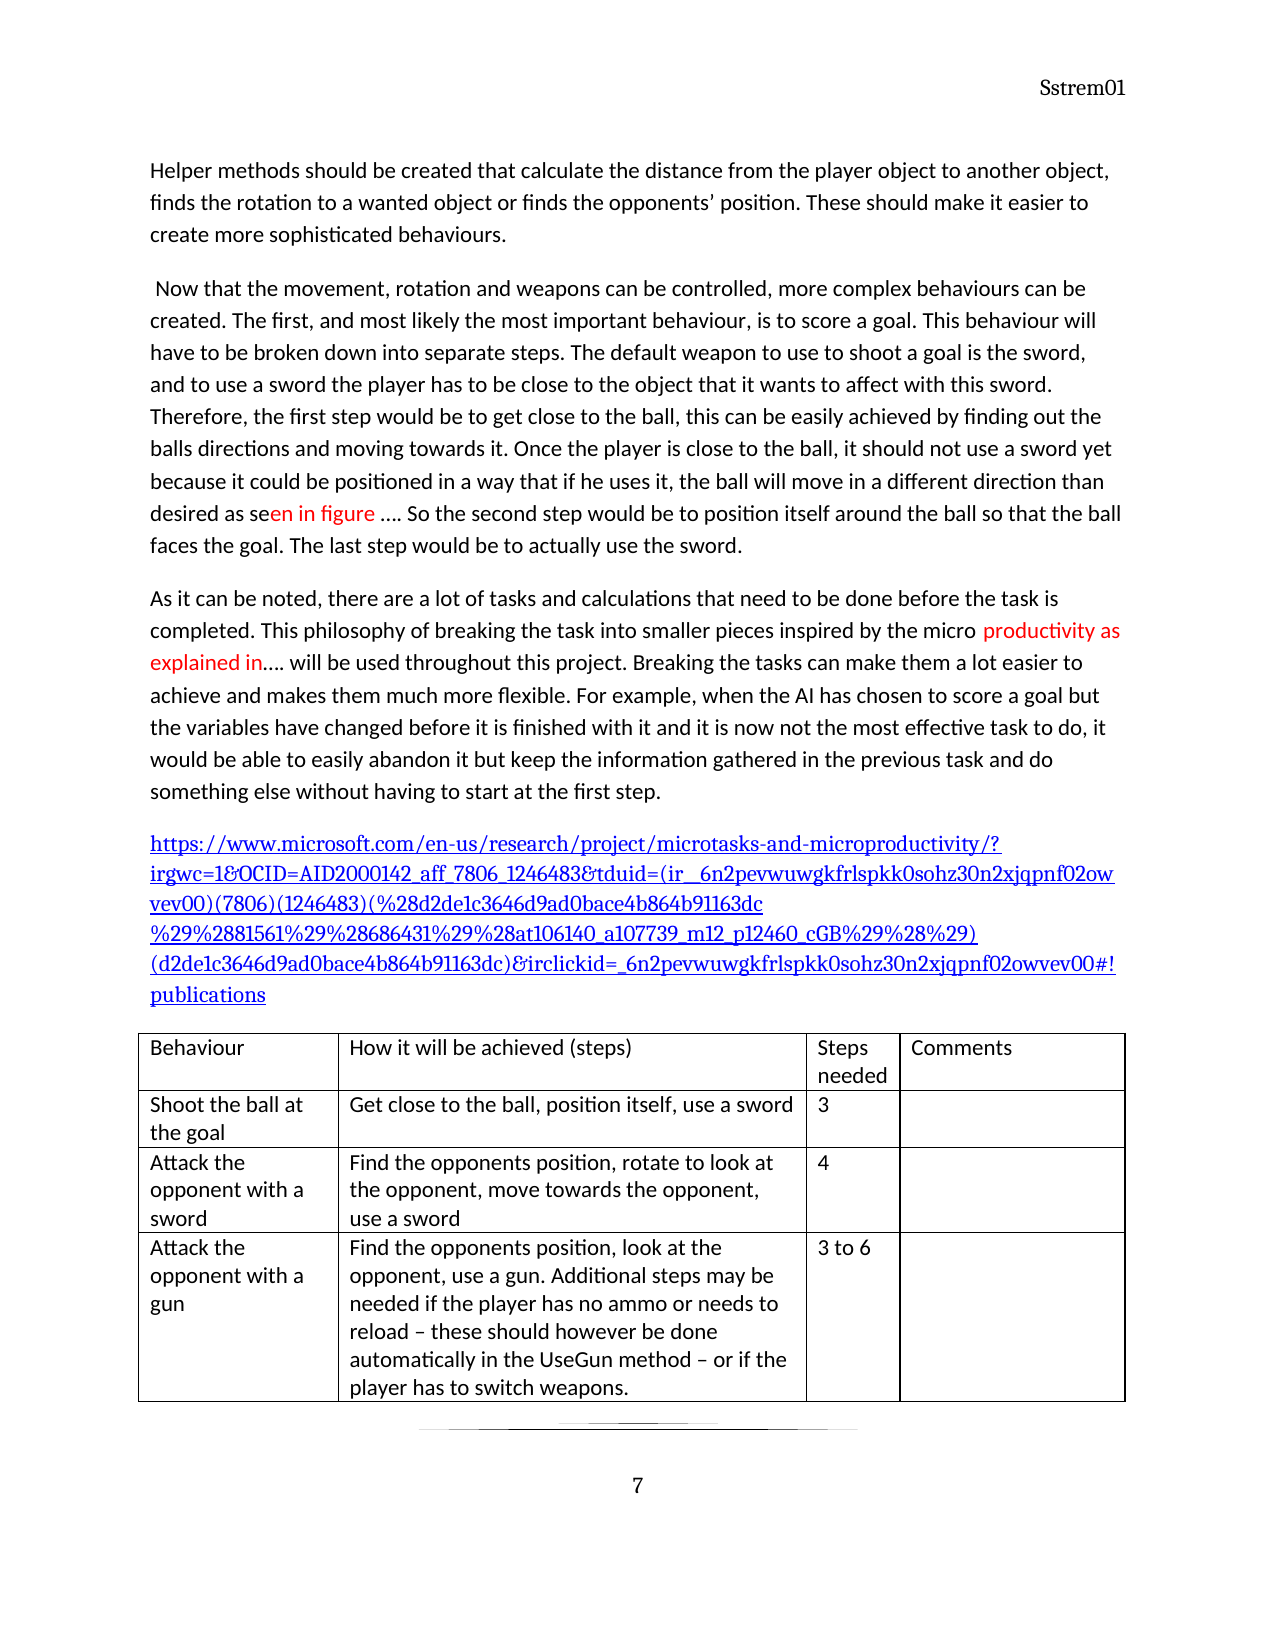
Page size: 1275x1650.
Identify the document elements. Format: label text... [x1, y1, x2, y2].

table_cell Get close to the ball, position itself, use a sword [339, 1091, 806, 1147]
table_cell Shoot the ball at the goal [139, 1091, 338, 1147]
table_cell Find the opponents position, rotate to look at the opponent, move towards the opponent, use a sword [339, 1148, 806, 1232]
table_cell Attack the opponent with a gun [139, 1233, 338, 1401]
table_cell [901, 1148, 1124, 1232]
table_header Comments [901, 1034, 1124, 1089]
table_header Steps needed [807, 1034, 899, 1089]
table_cell 4 [807, 1148, 899, 1232]
table_cell [901, 1233, 1124, 1401]
text Helper methods should be created that calculate the distance from the player object to another object, finds the rotation to a wanted object or finds the opponents’ position. These should make it easier to create more sophisticated behaviours. [150, 156, 1125, 249]
table_cell Find the opponents position, look at the opponent, use a gun. Additional steps may be needed if the player has no ammo or needs to reload – these should however be done automatically in the UseGun method – or if the player has to switch weapons. [339, 1233, 806, 1401]
table_cell Attack the opponent with a sword [139, 1148, 338, 1232]
table_header Behaviour [139, 1034, 338, 1089]
text https://www.microsoft.com/en-us/research/project/microtasks-and-microproductivity/?irgwc=1&OCID=AID2000142_aff_7806_1246483&tduid=(ir__6n2pevwuwgkfrlspkk0sohz30n2xjqpnf02owvev00)(7806)(1246483)(%28d2de1c3646d9ad0bace4b864b91163dc%29%2881561%29%28686431%29%28at106140_a107739_m12_p12460_cGB%29%28%29)(d2de1c3646d9ad0bace4b864b91163dc)&irclickid=_6n2pevwuwgkfrlspkk0sohz30n2xjqpnf02owvev00#!publications [150, 830, 1125, 1008]
table_cell [901, 1091, 1124, 1147]
table_header How it will be achieved (steps) [339, 1034, 806, 1089]
table_cell 3 [807, 1091, 899, 1147]
table_cell 3 to 6 [807, 1233, 899, 1401]
text As it can be noted, there are a lot of tasks and calculations that need to be done before the task is completed. This philosophy of breaking the task into smaller pieces inspired by the micro productivity as explained in…. will be used throughout this project. Breaking the tasks can make them a lot easier to achieve and makes them much more flexible. For example, when the AI has chosen to score a goal but the variables have changed before it is finished with it and it is now not the most effective task to do, it would be able to easily abandon it but keep the information gathered in the previous task and do something else without having to start at the first step. [150, 584, 1125, 805]
text Now that the movement, rotation and weapons can be controlled, more complex behaviours can be created. The first, and most likely the most important behaviour, is to score a goal. This behaviour will have to be broken down into separate steps. The default weapon to use to shoot a goal is the sword, and to use a sword the player has to be close to the object that it wants to affect with this sword. Therefore, the first step would be to get close to the ball, this can be easily achieved by finding out the balls directions and moving towards it. Once the player is close to the ball, it should not use a sword yet because it could be positioned in a way that if he uses it, the ball will move in a different direction than desired as seen in figure …. So the second step would be to position itself around the ball so that the ball faces the goal. The last step would be to actually use the sword. [150, 274, 1125, 559]
